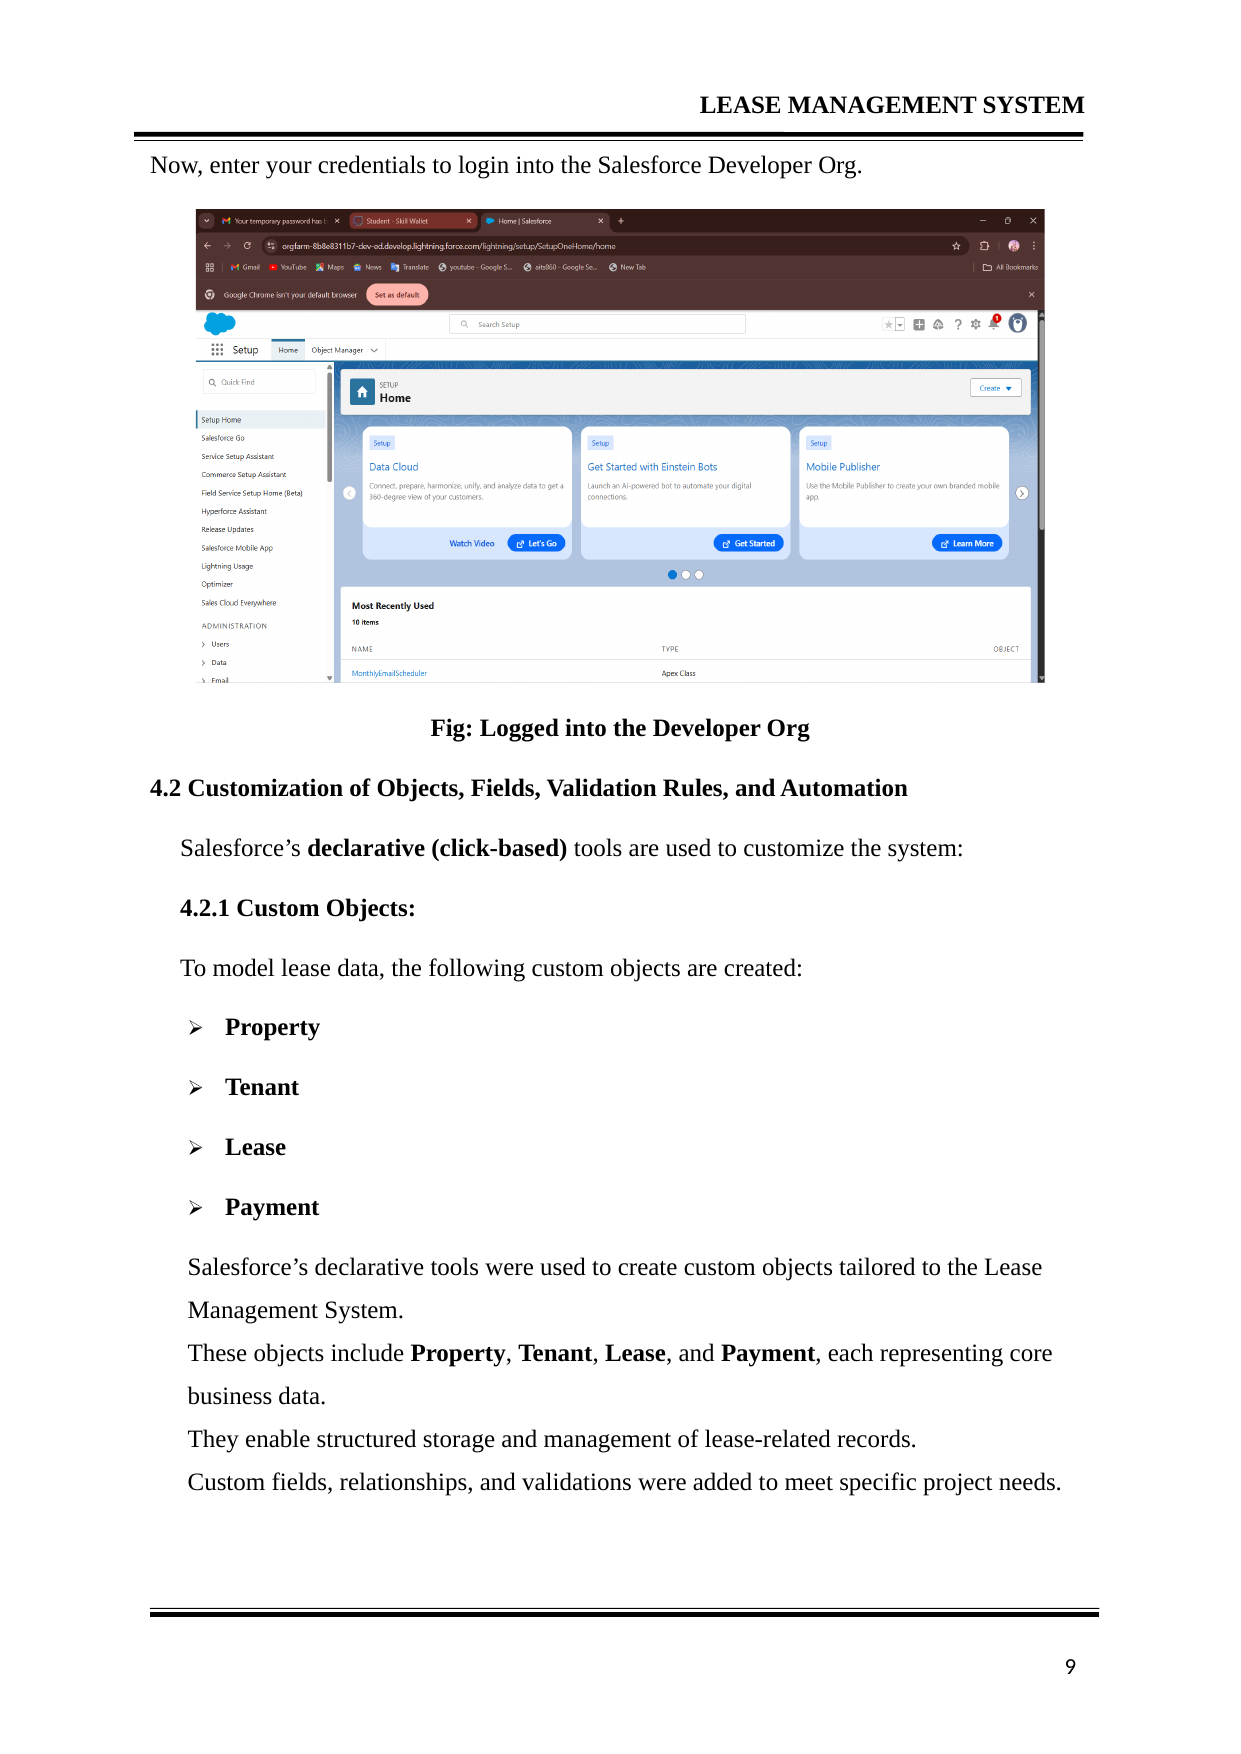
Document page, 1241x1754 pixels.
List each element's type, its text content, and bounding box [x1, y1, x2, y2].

list Payment [187, 1192, 1090, 1221]
list Lease [187, 1132, 1090, 1161]
text To model lease data, the following custom objects are created: [180, 953, 1090, 981]
text Fig: Logged into the Developer Org [150, 713, 1090, 742]
list Tenant [187, 1072, 1090, 1101]
text 4.2 Customization of Objects, Fields, Validation Rules, and Automation [150, 773, 1090, 802]
picture [195, 209, 1045, 683]
text Salesforce’s declarative (click-based) tools are used to customize the system: [180, 833, 1090, 862]
text Now, enter your credentials to login into the Salesforce Developer Org. [150, 150, 1090, 179]
list Property [187, 1012, 1090, 1041]
text 4.2.1 Custom Objects: [180, 893, 1090, 922]
text Salesforce’s declarative tools were used to create custom objects tailored to the Lease Management System. These objects include Property, Tenant, Lease, and Payment, each representing core business data. They enable structured storage and management of lease-related records. Custom fields, relationships, and validations were added to meet specific project needs. [187, 1252, 1090, 1496]
